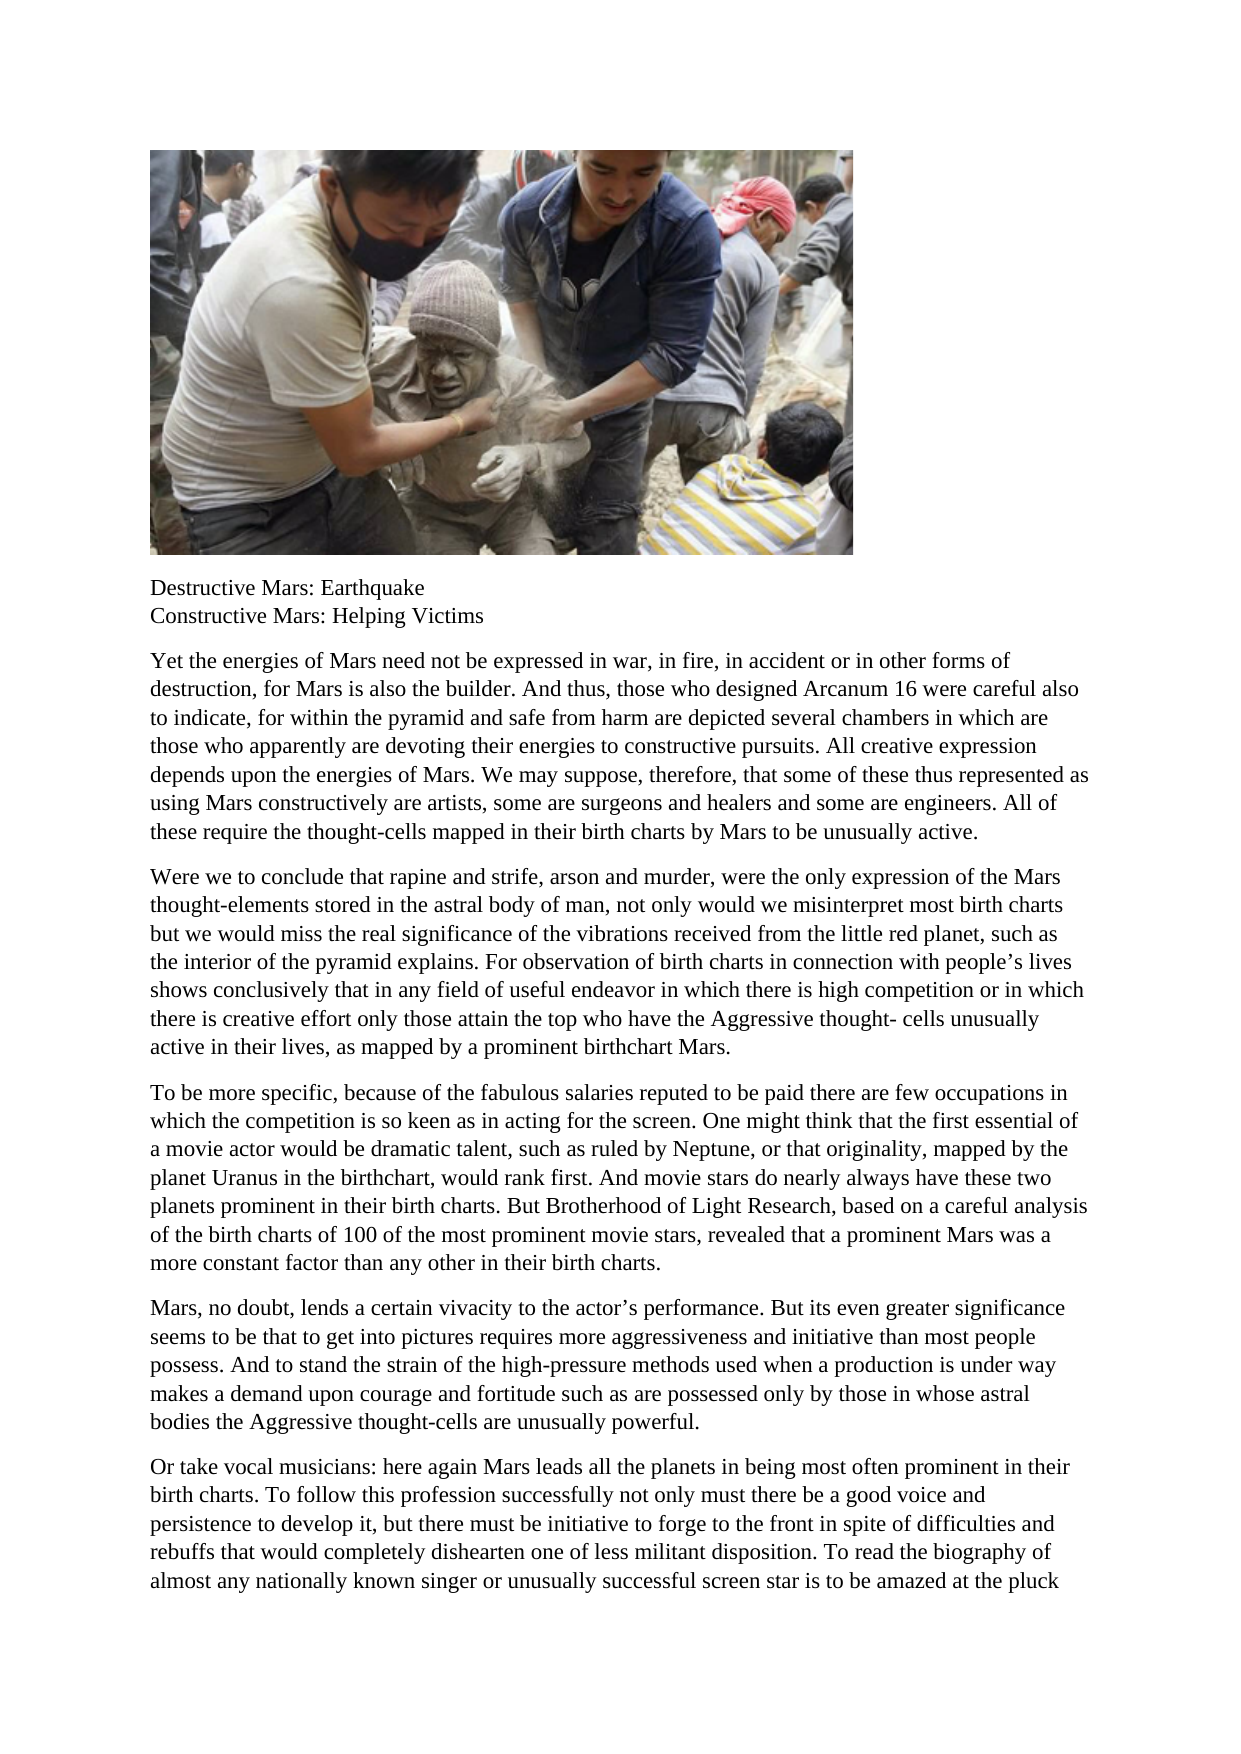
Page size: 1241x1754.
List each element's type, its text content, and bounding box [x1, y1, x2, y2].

text Yet the energies of Mars need not be expressed in war, in fire, in accident or in other forms of destruction, for Mars is also the builder. And thus, those who designed Arcanum 16 were careful also to indicate, for within the pyramid and safe from harm are depicted several chambers in which are those who apparently are devoting their energies to constructive pursuits. All creative expression depends upon the energies of Mars. We may suppose, therefore, that some of these thus represented as using Mars constructively are artists, some are surgeons and healers and some are engineers. All of these require the thought-cells mapped in their birth charts by Mars to be unusually active. [150, 647, 1090, 844]
text To be more specific, because of the fabulous salaries reputed to be paid there are few occupations in which the competition is so keen as in acting for the screen. One might think that the first essential of a movie actor would be dramatic talent, such as ruled by Neptune, or that originality, mapped by the planet Uranus in the birthchart, would rank first. And movie stars do nearly always have these two planets prominent in their birth charts. But Brotherhood of Light Research, based on a careful analysis of the birth charts of 100 of the most prominent movie stars, revealed that a prominent Mars was a more constant factor than any other in their birth charts. [150, 1078, 1090, 1276]
text Were we to conclude that rapine and strife, arson and murder, were the only expression of the Mars thought-elements stored in the astral body of man, not only would we misinterpret most birth charts but we would miss the real significance of the vibrations received from the little red planet, such as the interior of the pyramid explains. For observation of birth charts in connection with people’s lives shows conclusively that in any field of useful endeavor in which there is high competition or in which there is creative effort only those attain the top who have the Aggressive thought- cells unusually active in their lives, as mapped by a prominent birthchart Mars. [150, 863, 1090, 1060]
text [150, 1453, 1090, 1593]
text Destructive Mars: Earthquake Constructive Mars: Helping Victims [150, 573, 1090, 628]
picture [150, 150, 854, 555]
text Mars, no doubt, lends a certain vivacity to the actor’s performance. But its even greater significance seems to be that to get into pictures requires more aggressiveness and initiative than most people possess. And to stand the strain of the high-pressure methods used when a production is under way makes a demand upon courage and fortitude such as are possessed only by those in whose astral bodies the Aggressive thought-cells are unusually powerful. [150, 1294, 1090, 1434]
